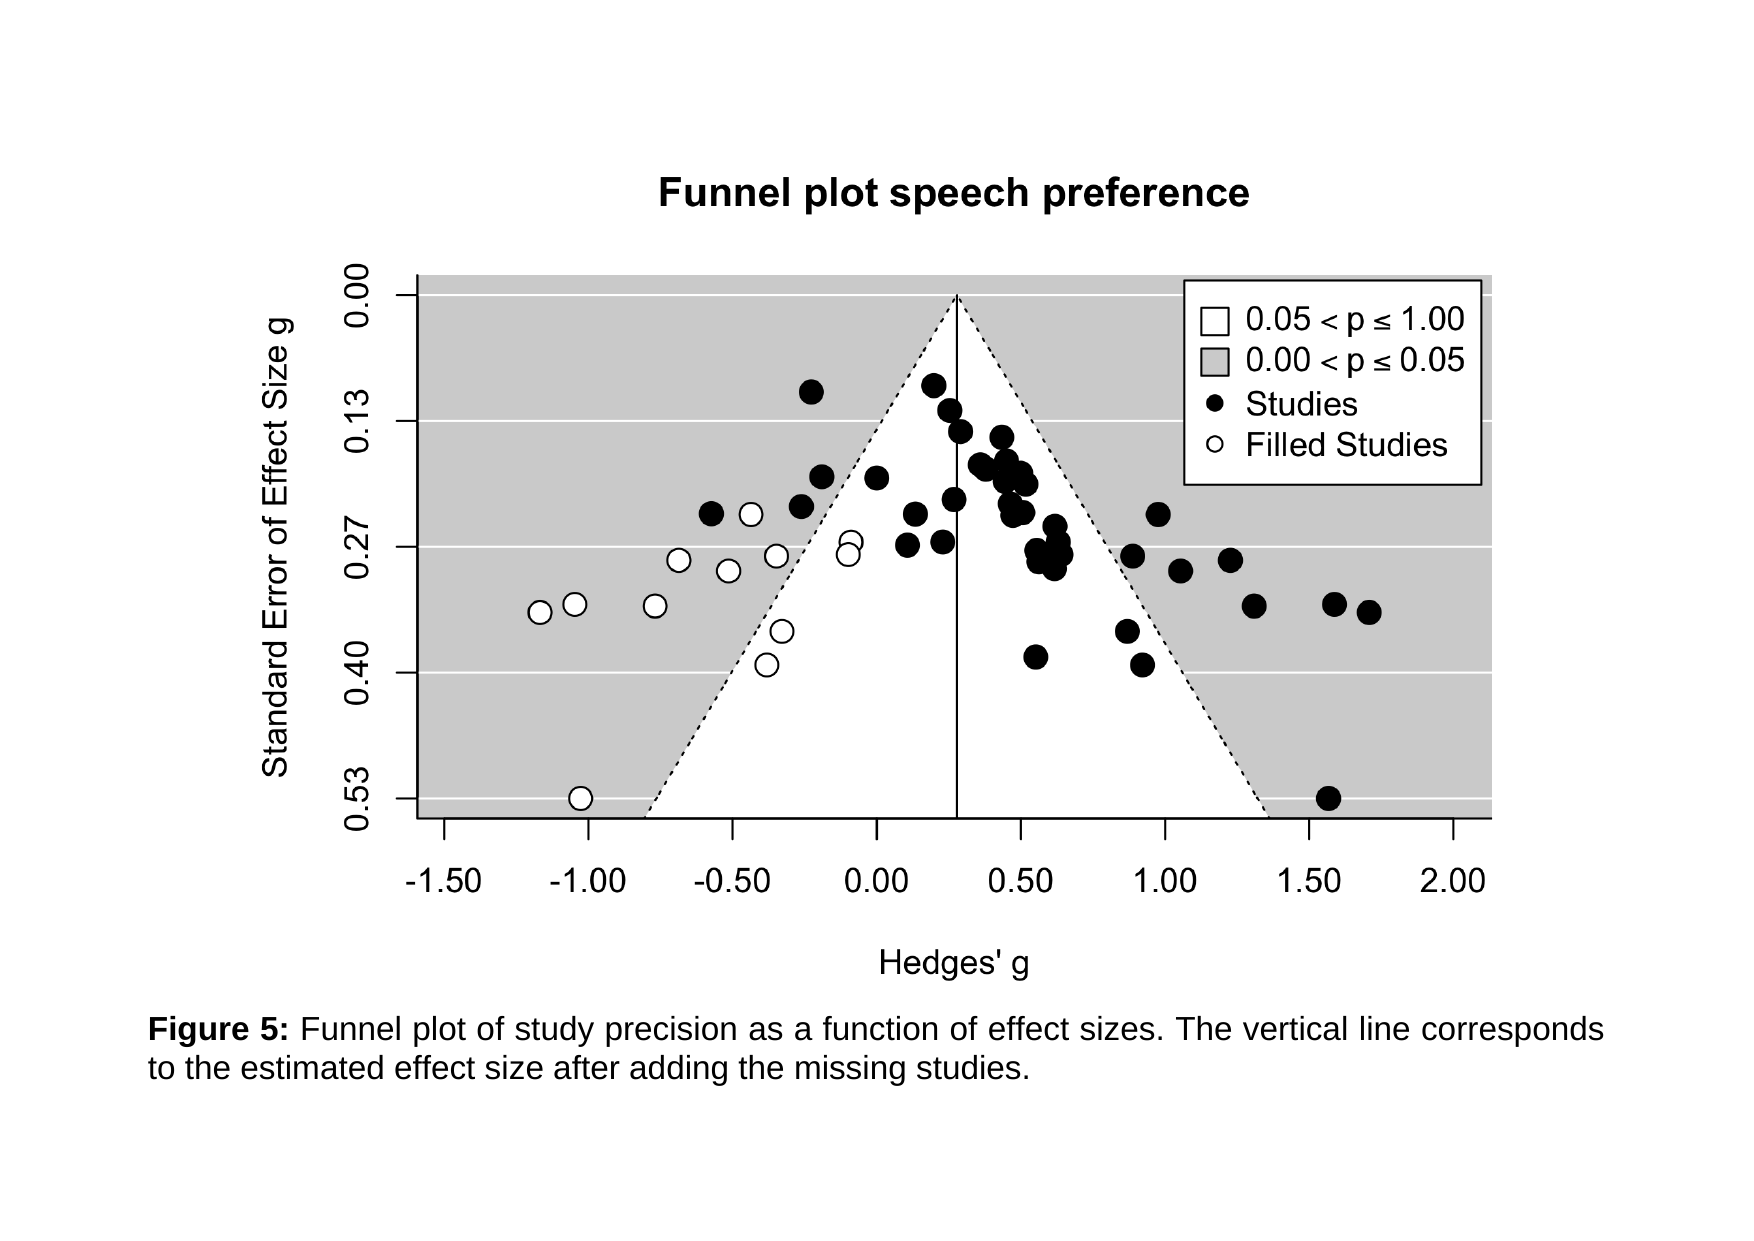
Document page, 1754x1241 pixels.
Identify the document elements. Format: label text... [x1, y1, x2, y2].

picture [261, 176, 1493, 981]
text Figure 5: Funnel plot of study precision as a function of effect sizes. The vertical line corresponds to the estimated effect size after adding the missing studies. [148, 1009, 1606, 1086]
